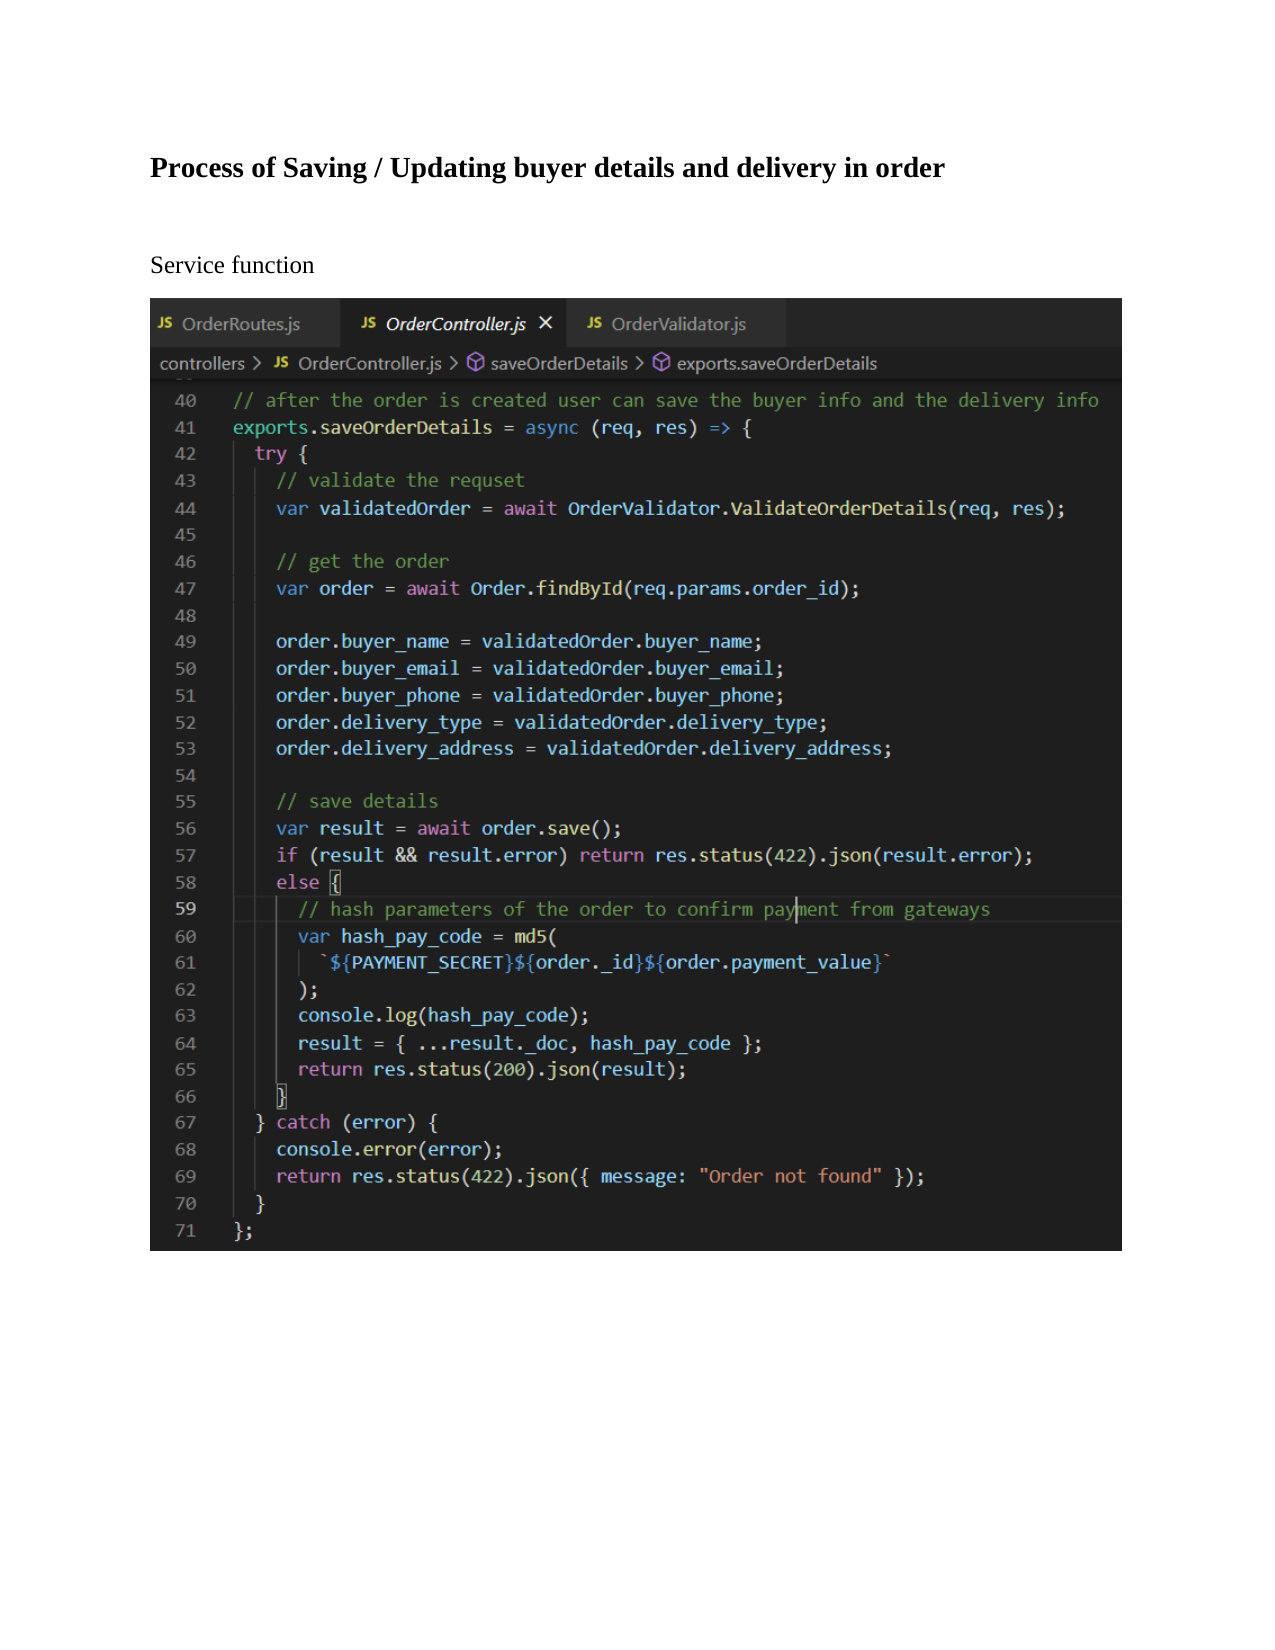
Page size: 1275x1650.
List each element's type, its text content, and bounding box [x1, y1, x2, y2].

text Service function [150, 251, 1125, 279]
text Process of Saving / Updating buyer details and delivery in order [150, 150, 1125, 183]
picture [150, 298, 1122, 1251]
